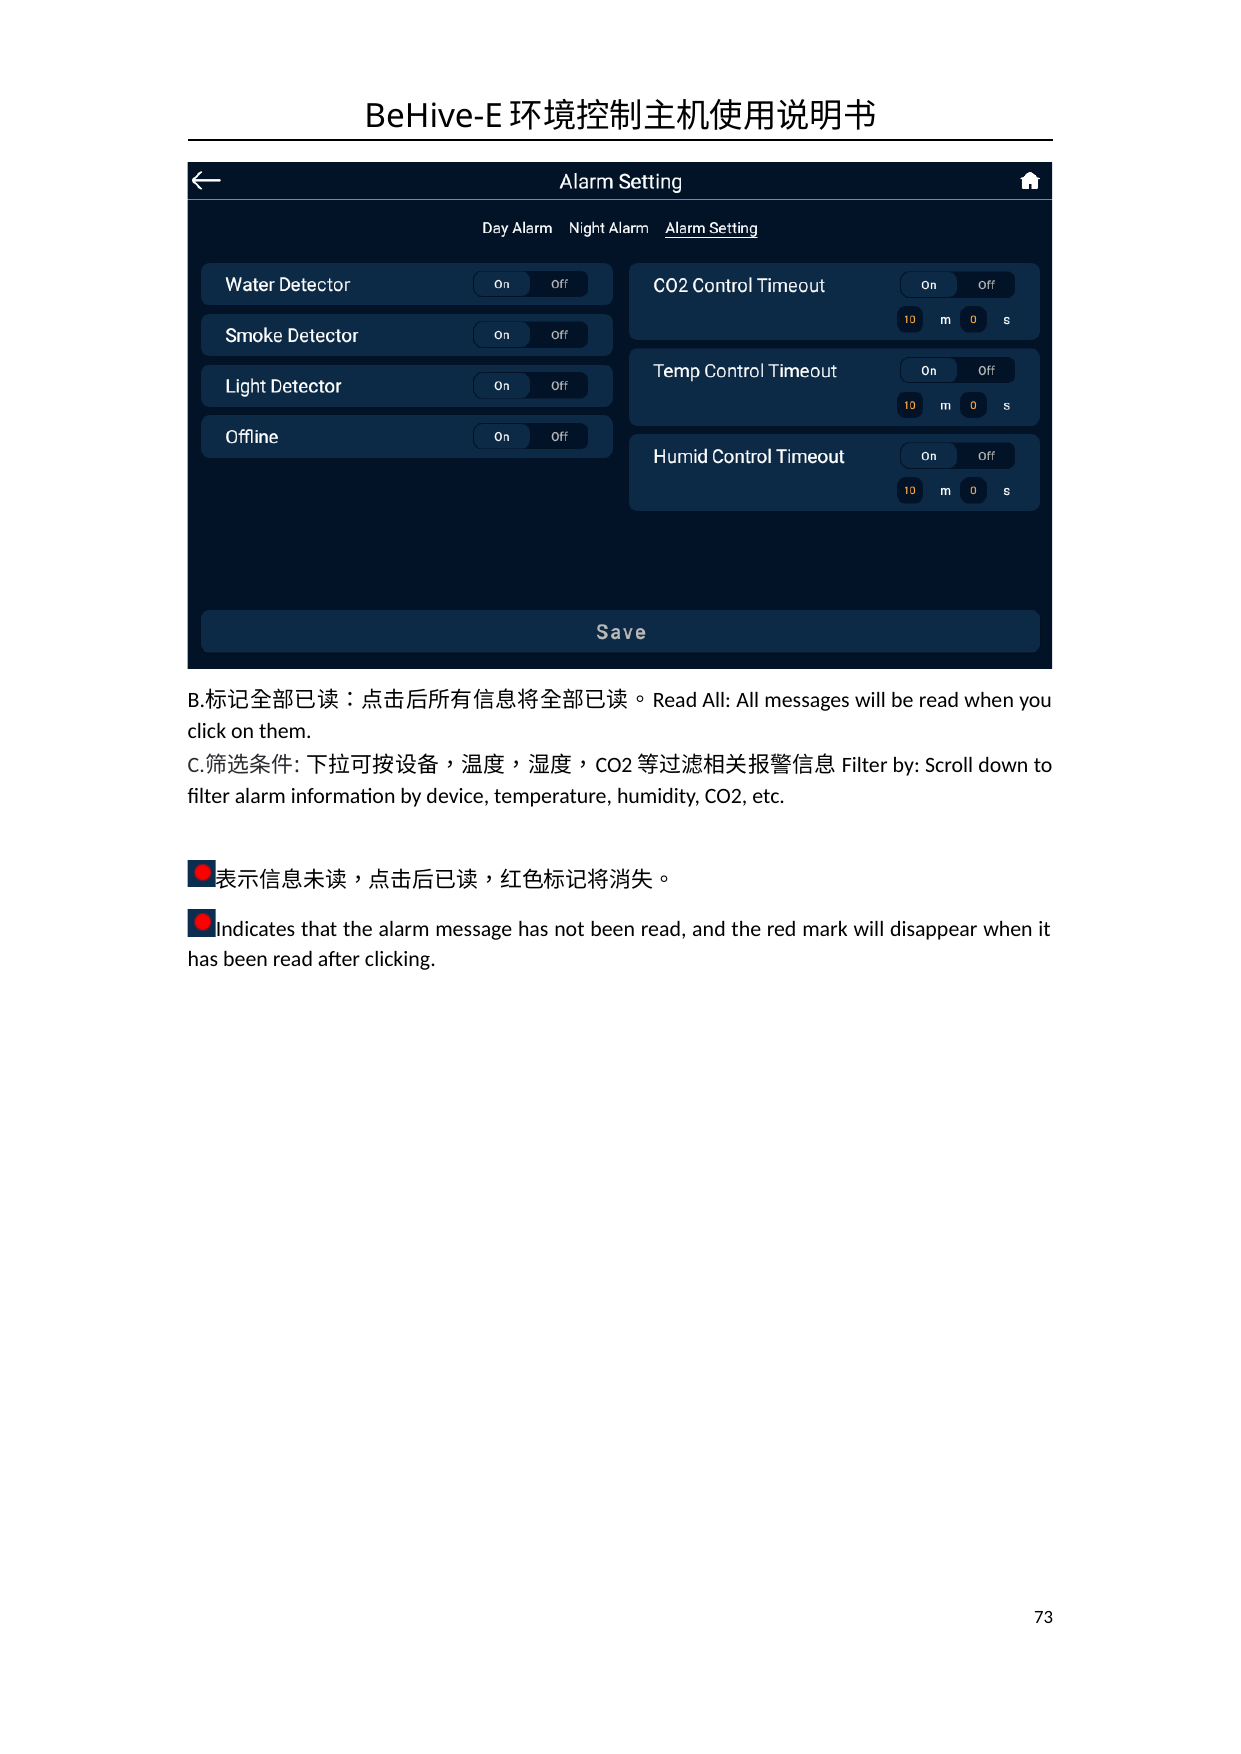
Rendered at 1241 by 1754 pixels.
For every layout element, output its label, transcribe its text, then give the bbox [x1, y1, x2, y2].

text C.筛选条件: 下拉可按设备，温度，湿度，CO2等过滤相关报警信息Filter by: Scroll down to filter alarm information by device, temperature, humidity, CO2, etc. [187, 747, 1053, 812]
picture [187, 162, 1053, 669]
picture [187, 909, 216, 937]
picture [187, 860, 216, 887]
text B.标记全部已读：点击后所有信息将全部已读。Read All: All messages will be read when you click on them. [187, 682, 1053, 747]
text Indicates that the alarm message has not been read, and the red mark will disappear when it has been read after clicking. [187, 909, 1053, 974]
text 表示信息未读，点击后已读，红色标记将消失。 [187, 844, 1053, 909]
